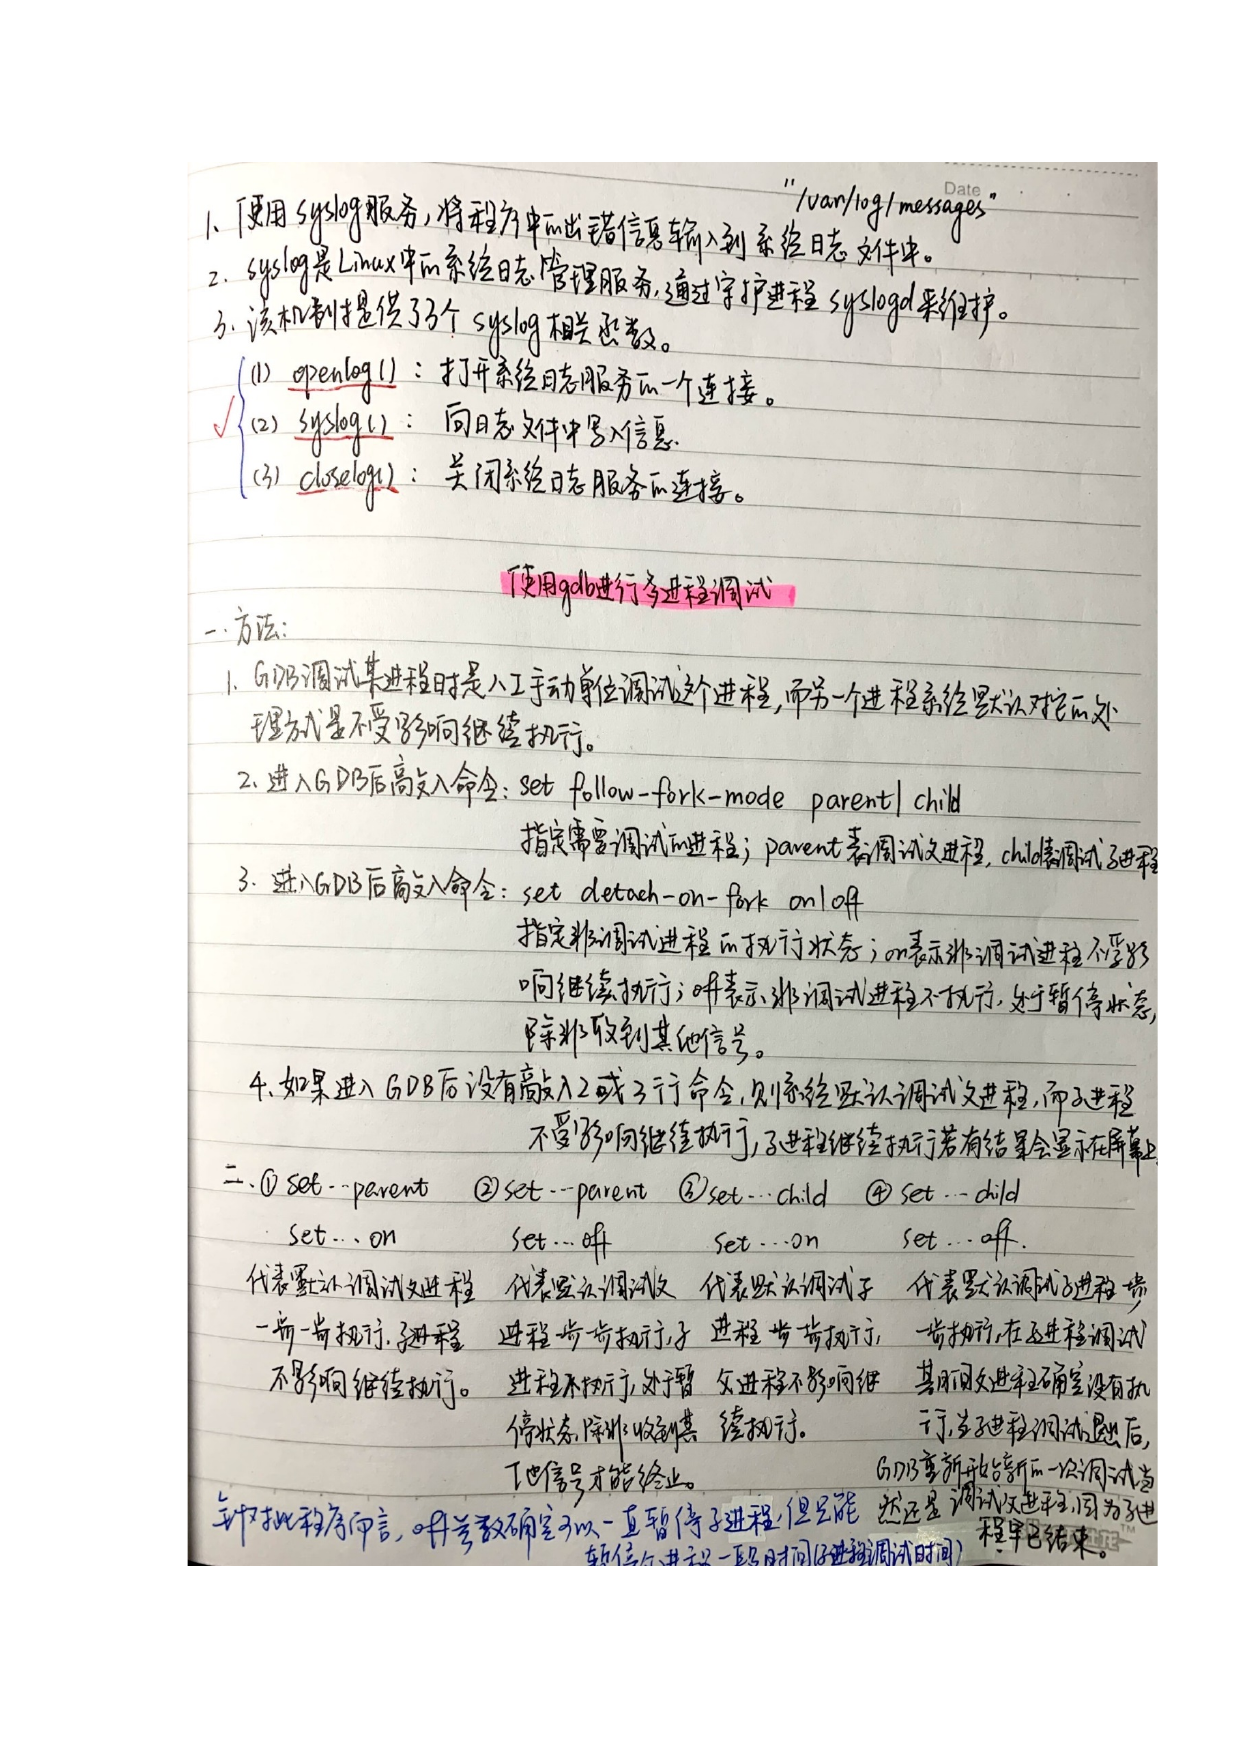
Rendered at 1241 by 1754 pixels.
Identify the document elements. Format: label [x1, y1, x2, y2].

picture [187, 162, 1158, 1566]
